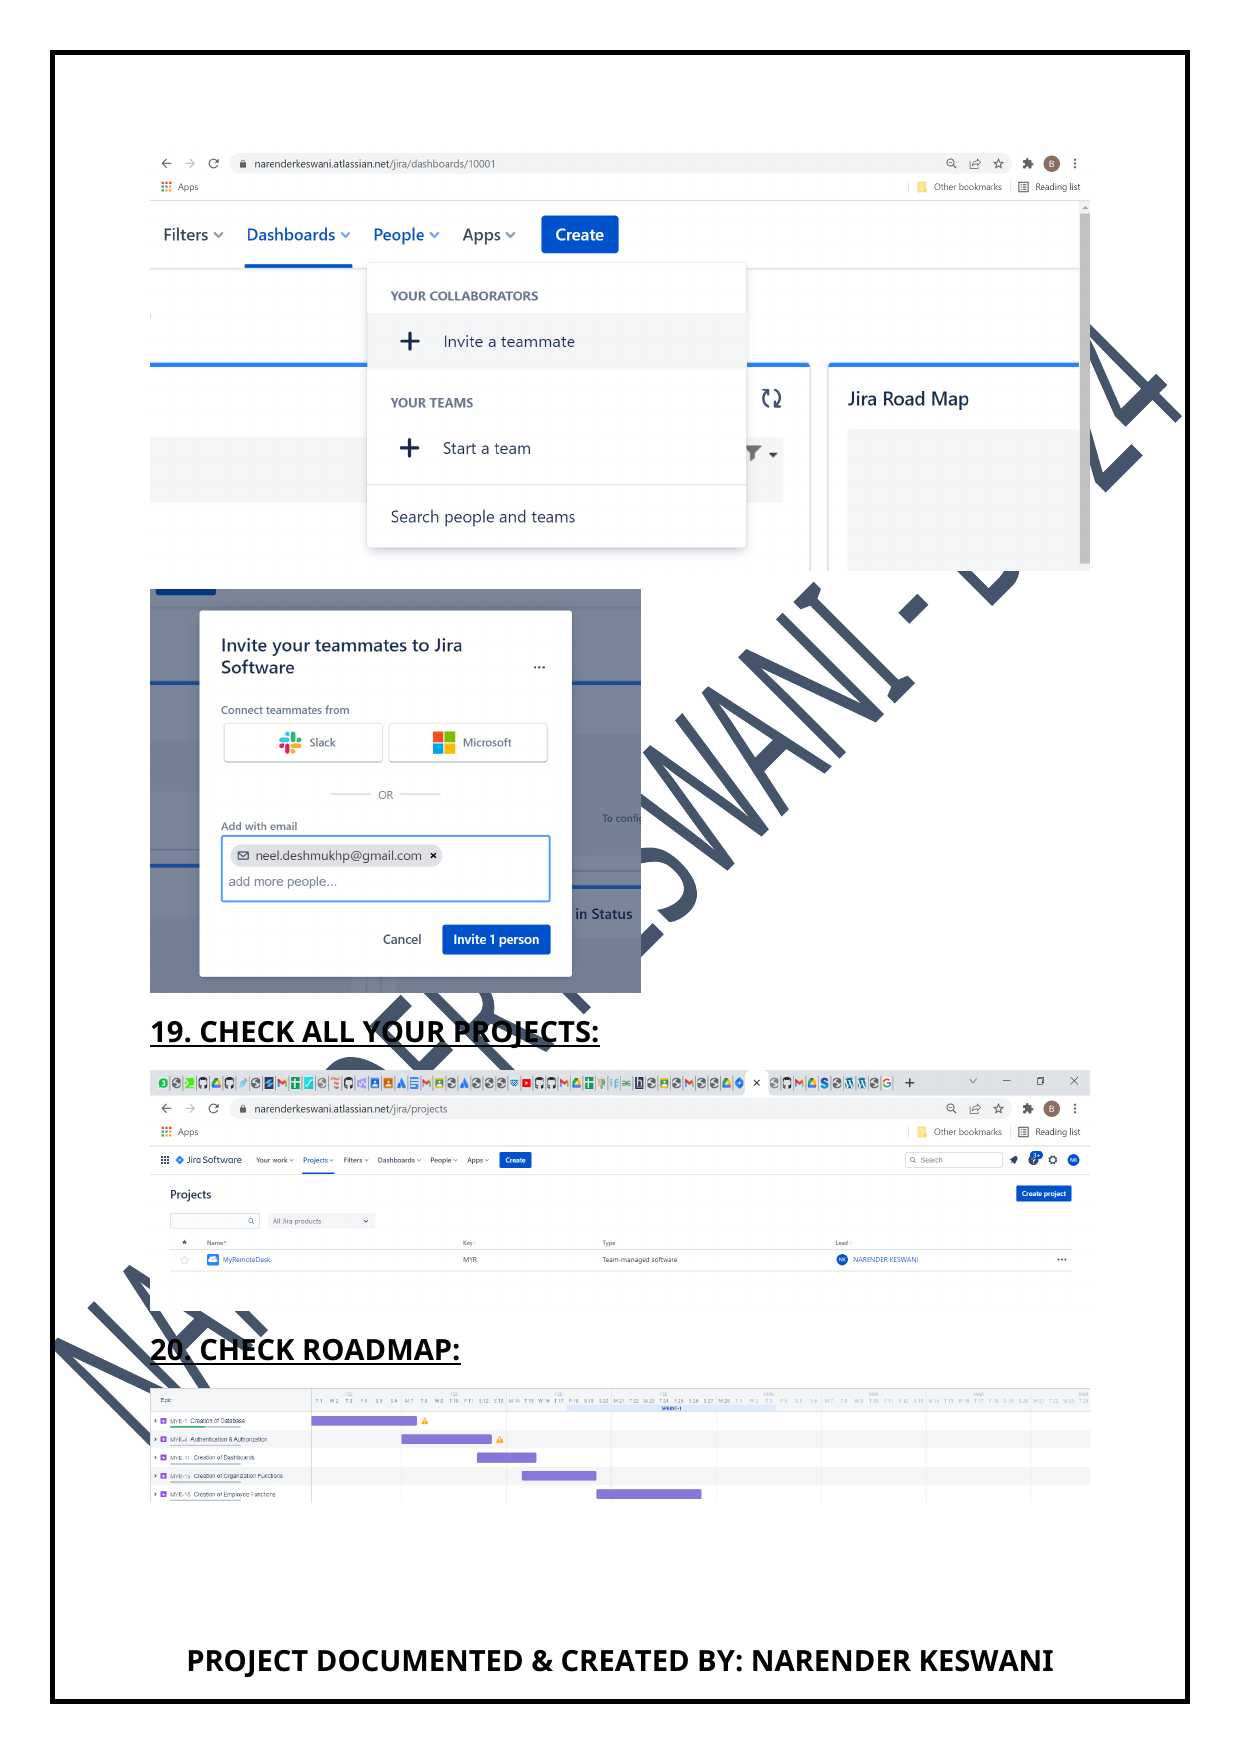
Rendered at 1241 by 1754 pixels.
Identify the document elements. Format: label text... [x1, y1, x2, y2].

text 19. CHECK ALL YOUR PROJECTS: [150, 1011, 1090, 1051]
picture [150, 1388, 1091, 1503]
text 20. CHECK ROADMAP: [150, 1329, 1090, 1369]
picture [150, 589, 641, 993]
picture [150, 150, 1090, 571]
picture [150, 1070, 1091, 1311]
